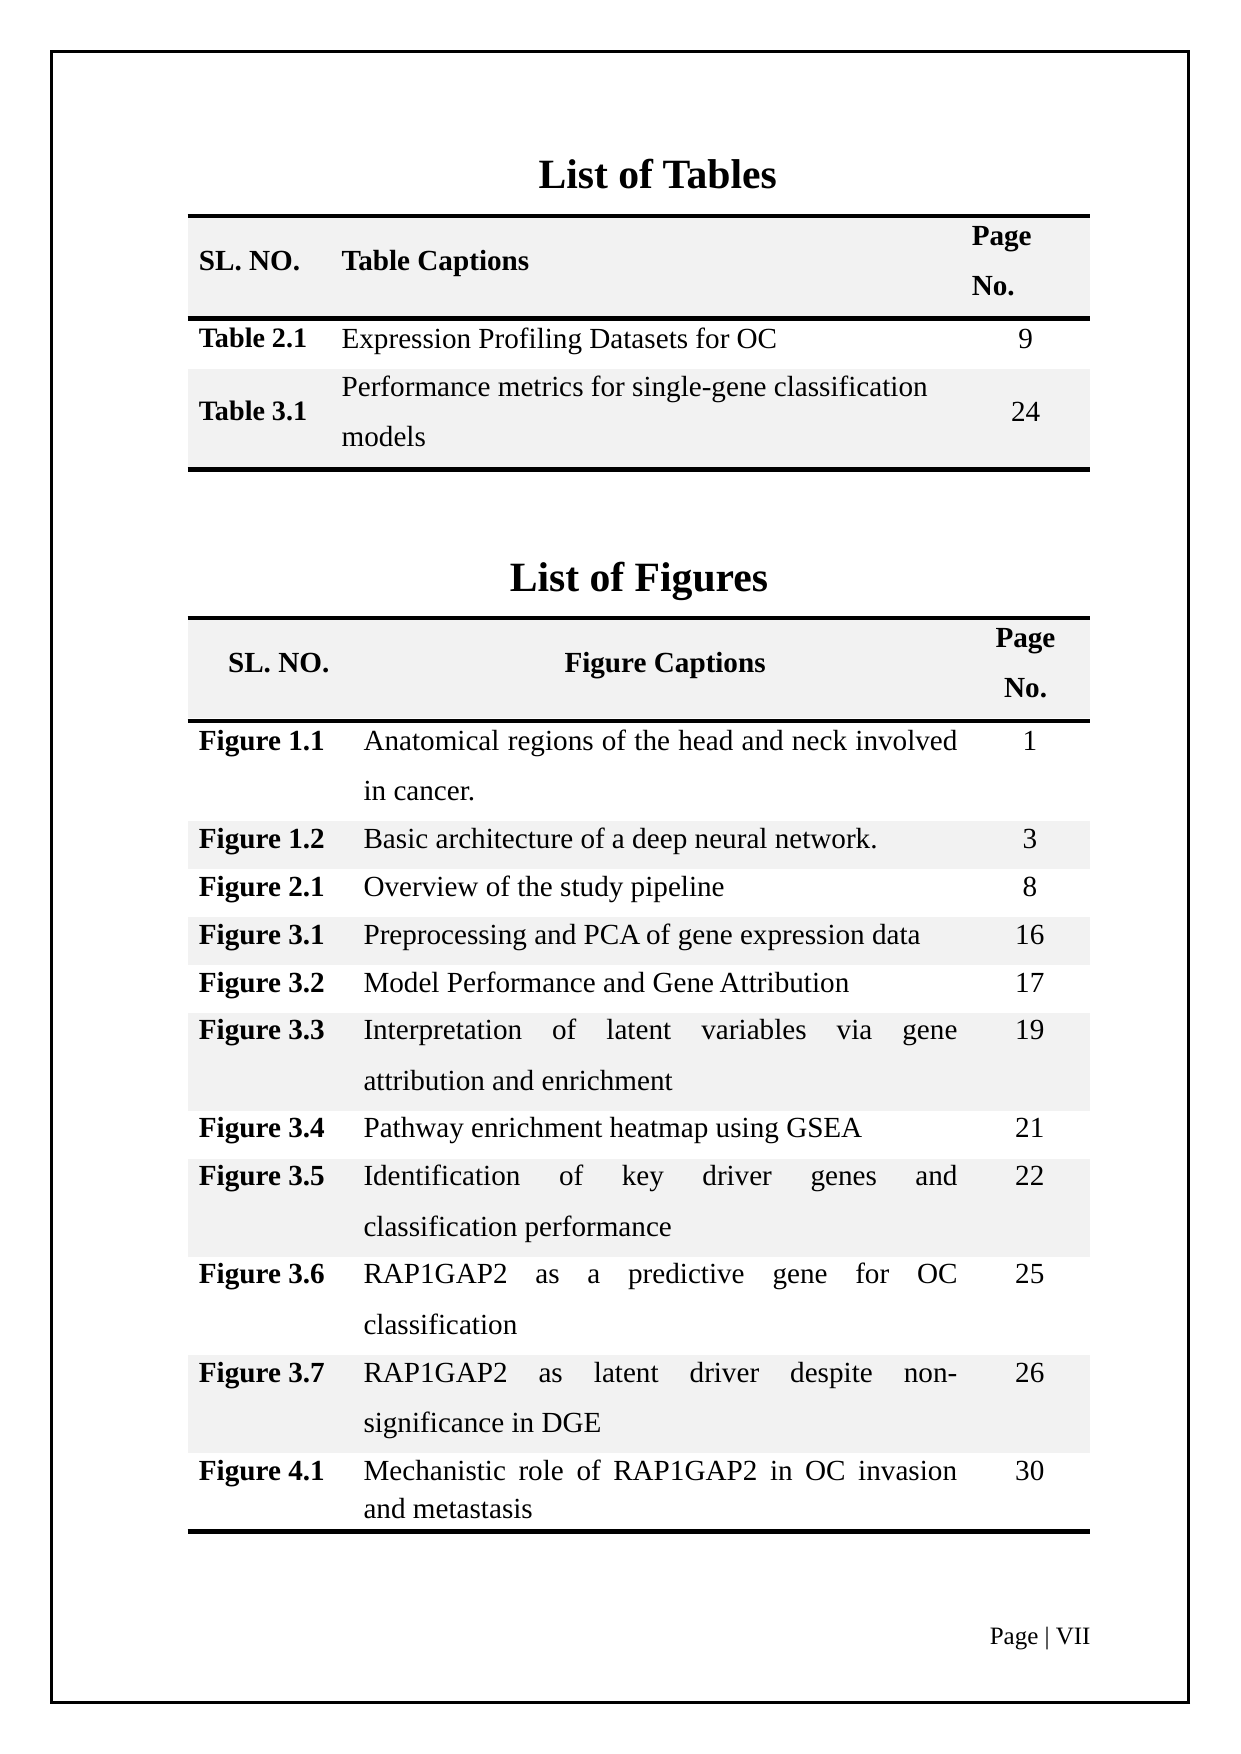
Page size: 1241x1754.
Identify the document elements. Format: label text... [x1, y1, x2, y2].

table_cell Performance metrics for single-gene classification models [330, 369, 960, 467]
table_cell Anatomical regions of the head and neck involved in cancer. [352, 723, 969, 821]
table_cell 3 [969, 821, 1090, 869]
table_cell Figure 1.1 [188, 723, 352, 821]
table_cell Preprocessing and PCA of gene expression data [352, 917, 969, 965]
table_cell Figure 3.2 [188, 965, 352, 1012]
table_cell 30 [969, 1453, 1090, 1529]
table_header Page No. [960, 218, 1090, 316]
table_cell Model Performance and Gene Attribution [352, 965, 969, 1012]
table_cell Figure 3.5 [188, 1159, 352, 1257]
table_header SL. NO. [188, 218, 330, 316]
table_cell Pathway enrichment heatmap using GSEA [352, 1111, 969, 1158]
table_cell 25 [969, 1257, 1090, 1355]
table_header Figure Captions [370, 620, 960, 718]
table_cell 26 [969, 1355, 1090, 1453]
table_cell 9 [960, 321, 1090, 369]
table_cell Interpretation of latent variables via gene attribution and enrichment [352, 1013, 969, 1111]
table_cell 19 [969, 1013, 1090, 1111]
table_cell Figure 3.1 [188, 917, 352, 965]
table_cell Identification of key driver genes and classification performance [352, 1159, 969, 1257]
table_cell RAP1GAP2 as latent driver despite non-significance in DGE [352, 1355, 969, 1453]
table_cell 24 [960, 369, 1090, 467]
table_cell Table 2.1 [188, 321, 330, 369]
table_header SL. NO. [188, 620, 370, 718]
table_cell Basic architecture of a deep neural network. [352, 821, 969, 869]
table_cell Table 3.1 [188, 369, 330, 467]
table_cell RAP1GAP2 as a predictive gene for OC classification [352, 1257, 969, 1355]
table_cell 1 [969, 723, 1090, 821]
table_cell Mechanistic role of RAP1GAP2 in OC invasion and metastasis [352, 1453, 969, 1529]
table_cell 17 [969, 965, 1090, 1012]
table_cell Figure 4.1 [188, 1453, 352, 1529]
table_cell 8 [969, 869, 1090, 917]
table_cell 21 [969, 1111, 1090, 1158]
table_cell Figure 3.7 [188, 1355, 352, 1453]
table_cell 16 [969, 917, 1090, 965]
table_header Page No. [960, 620, 1090, 718]
table_cell Overview of the study pipeline [352, 869, 969, 917]
table_cell Figure 3.3 [188, 1013, 352, 1111]
table_cell Figure 1.2 [188, 821, 352, 869]
table_header Table Captions [330, 218, 960, 316]
subtitle List of Figures [187, 552, 1090, 600]
table_cell Figure 3.4 [188, 1111, 352, 1158]
table_cell Expression Profiling Datasets for OC [330, 321, 960, 369]
table_cell Figure 3.6 [188, 1257, 352, 1355]
table_cell 22 [969, 1159, 1090, 1257]
table_cell Figure 2.1 [188, 869, 352, 917]
subtitle List of Tables [187, 150, 1090, 198]
